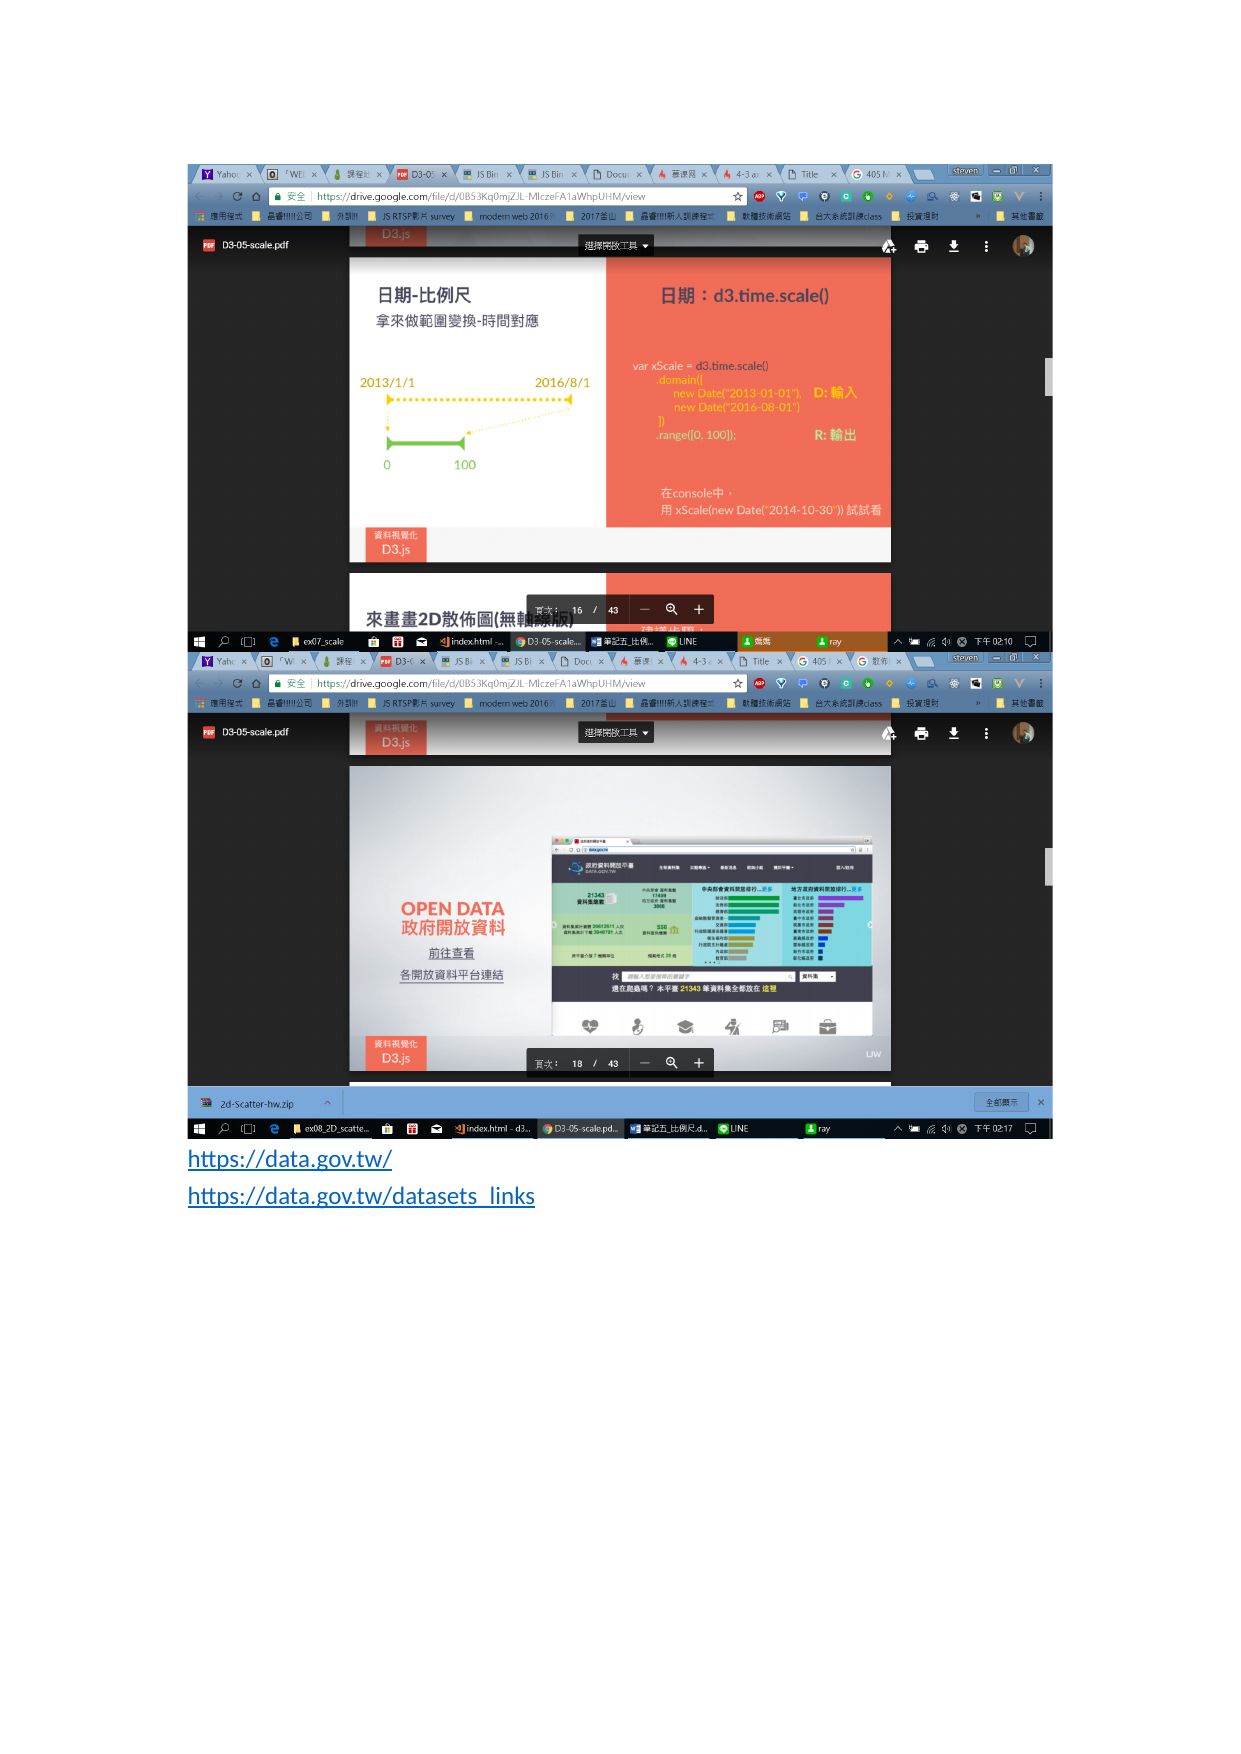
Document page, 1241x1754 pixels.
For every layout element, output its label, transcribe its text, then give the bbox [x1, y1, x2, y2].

text https://data.gov.tw/datasets_links [187, 1177, 1053, 1214]
picture [187, 164, 1053, 1139]
text https://data.gov.tw/ [187, 1139, 1053, 1177]
